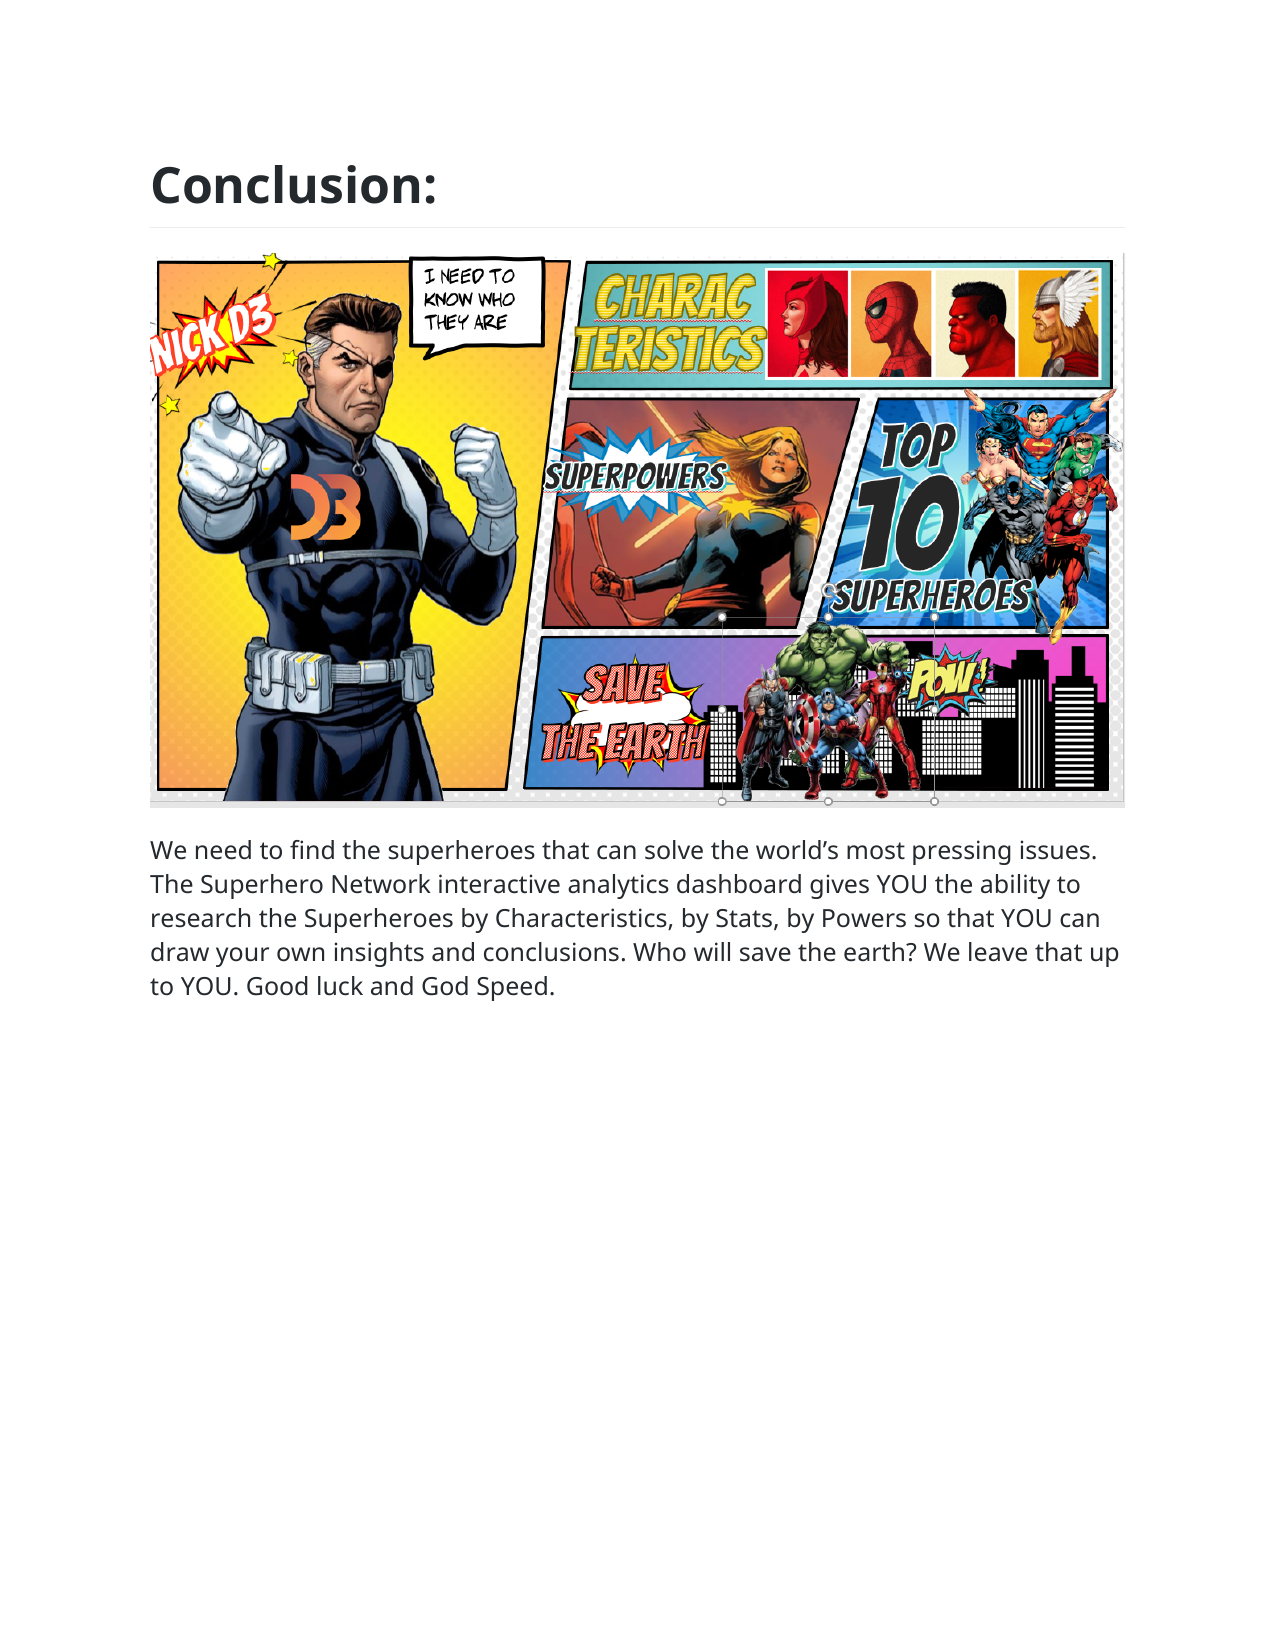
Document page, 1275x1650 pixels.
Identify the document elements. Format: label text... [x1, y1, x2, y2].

picture [150, 253, 1125, 808]
text We need to find the superheroes that can solve the world’s most pressing issues. The Superhero Network interactive analytics dashboard gives YOU the ability to research the Superheroes by Characteristics, by Stats, by Powers so that YOU can draw your own insights and conclusions. Who will save the earth? We leave that up to YOU. Good luck and God Speed. [150, 833, 1125, 1003]
text Conclusion: [150, 150, 1125, 227]
